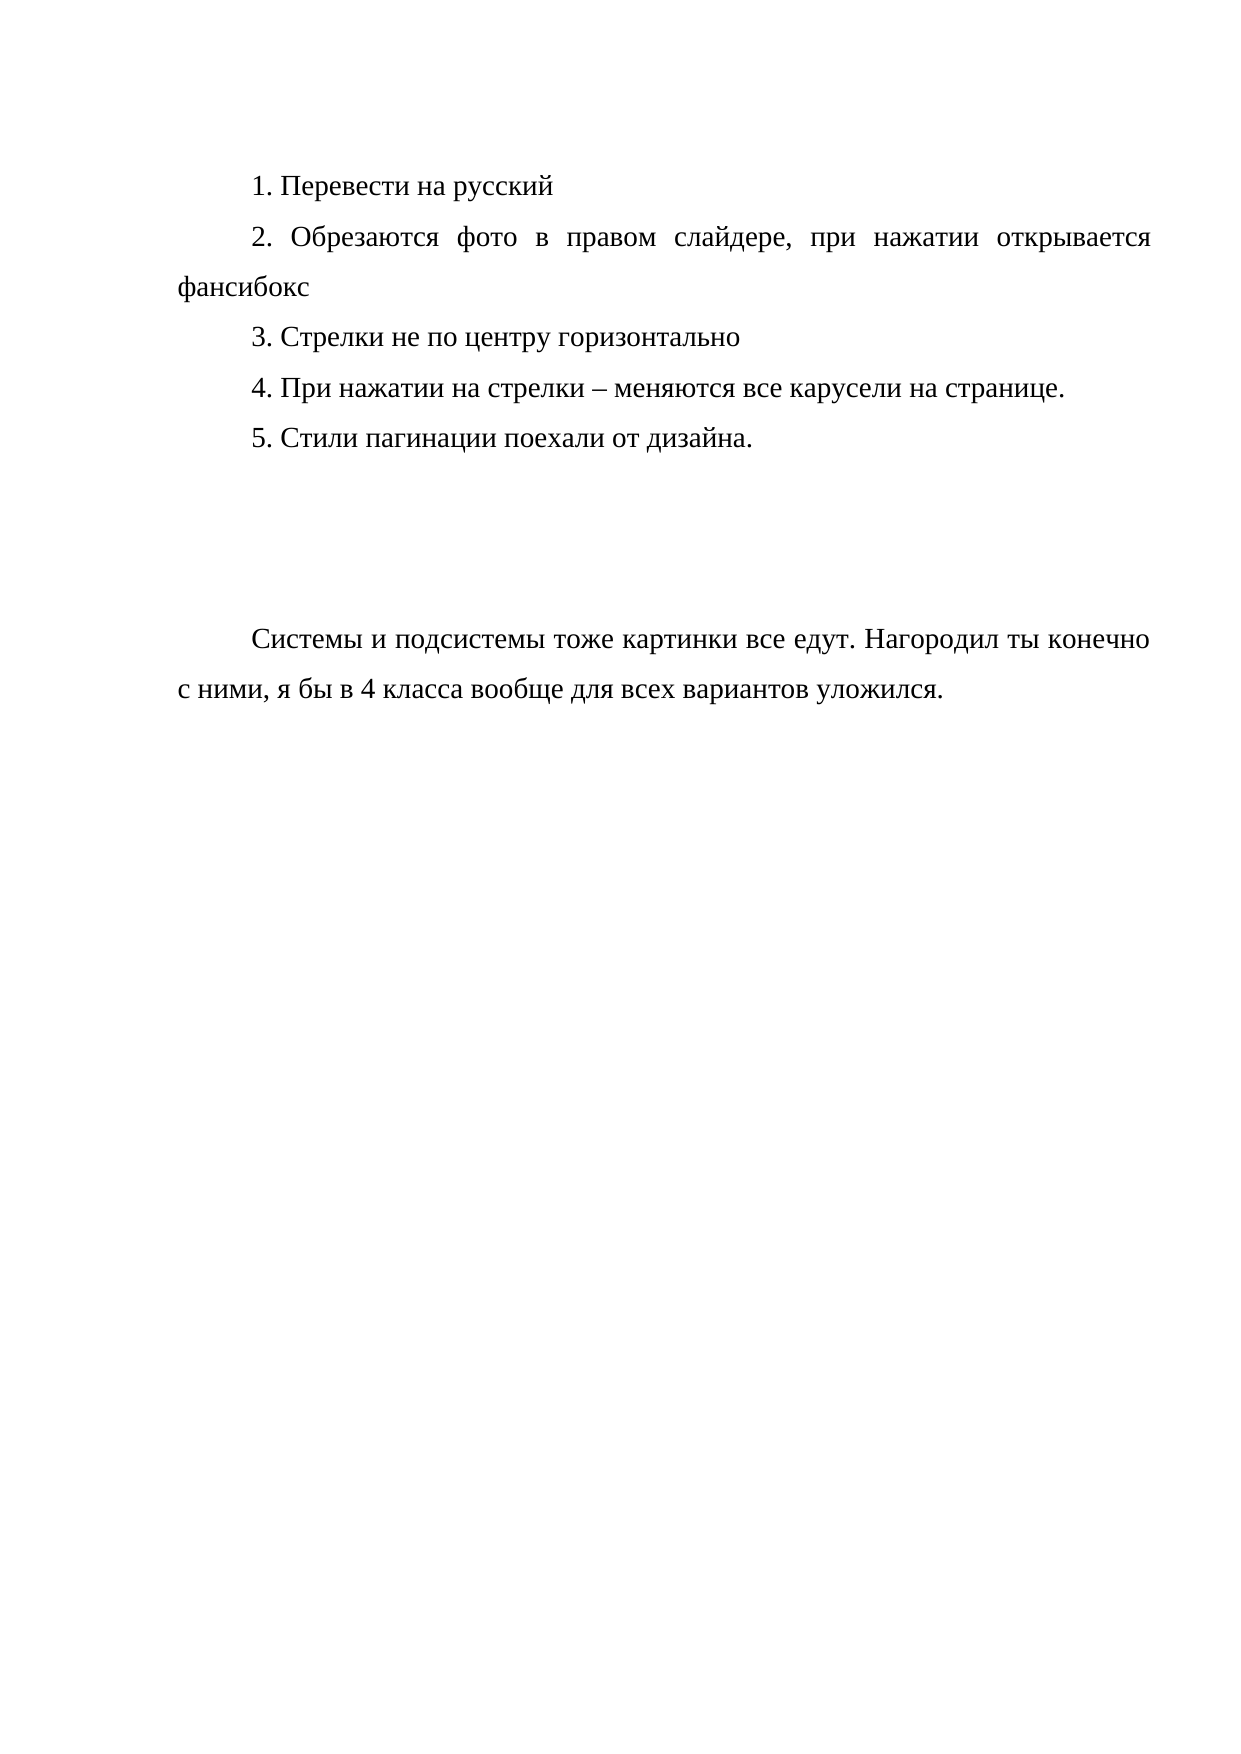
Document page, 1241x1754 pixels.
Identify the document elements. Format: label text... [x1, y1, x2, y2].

text 2. Обрезаются фото в правом слайдере, при нажатии открывается фансибокс [177, 219, 1152, 303]
text 3. Стрелки не по центру горизонтально [177, 319, 1152, 353]
text 5. Стили пагинации поехали от дизайна. [177, 420, 1152, 453]
text 1. Перевести на русский [177, 168, 1152, 202]
text 4. При нажатии на стрелки – меняются все карусели на странице. [177, 370, 1152, 403]
text Системы и подсистемы тоже картинки все едут. Нагородил ты конечно с ними, я бы в 4 класса вообще для всех вариантов уложился. [177, 621, 1152, 705]
